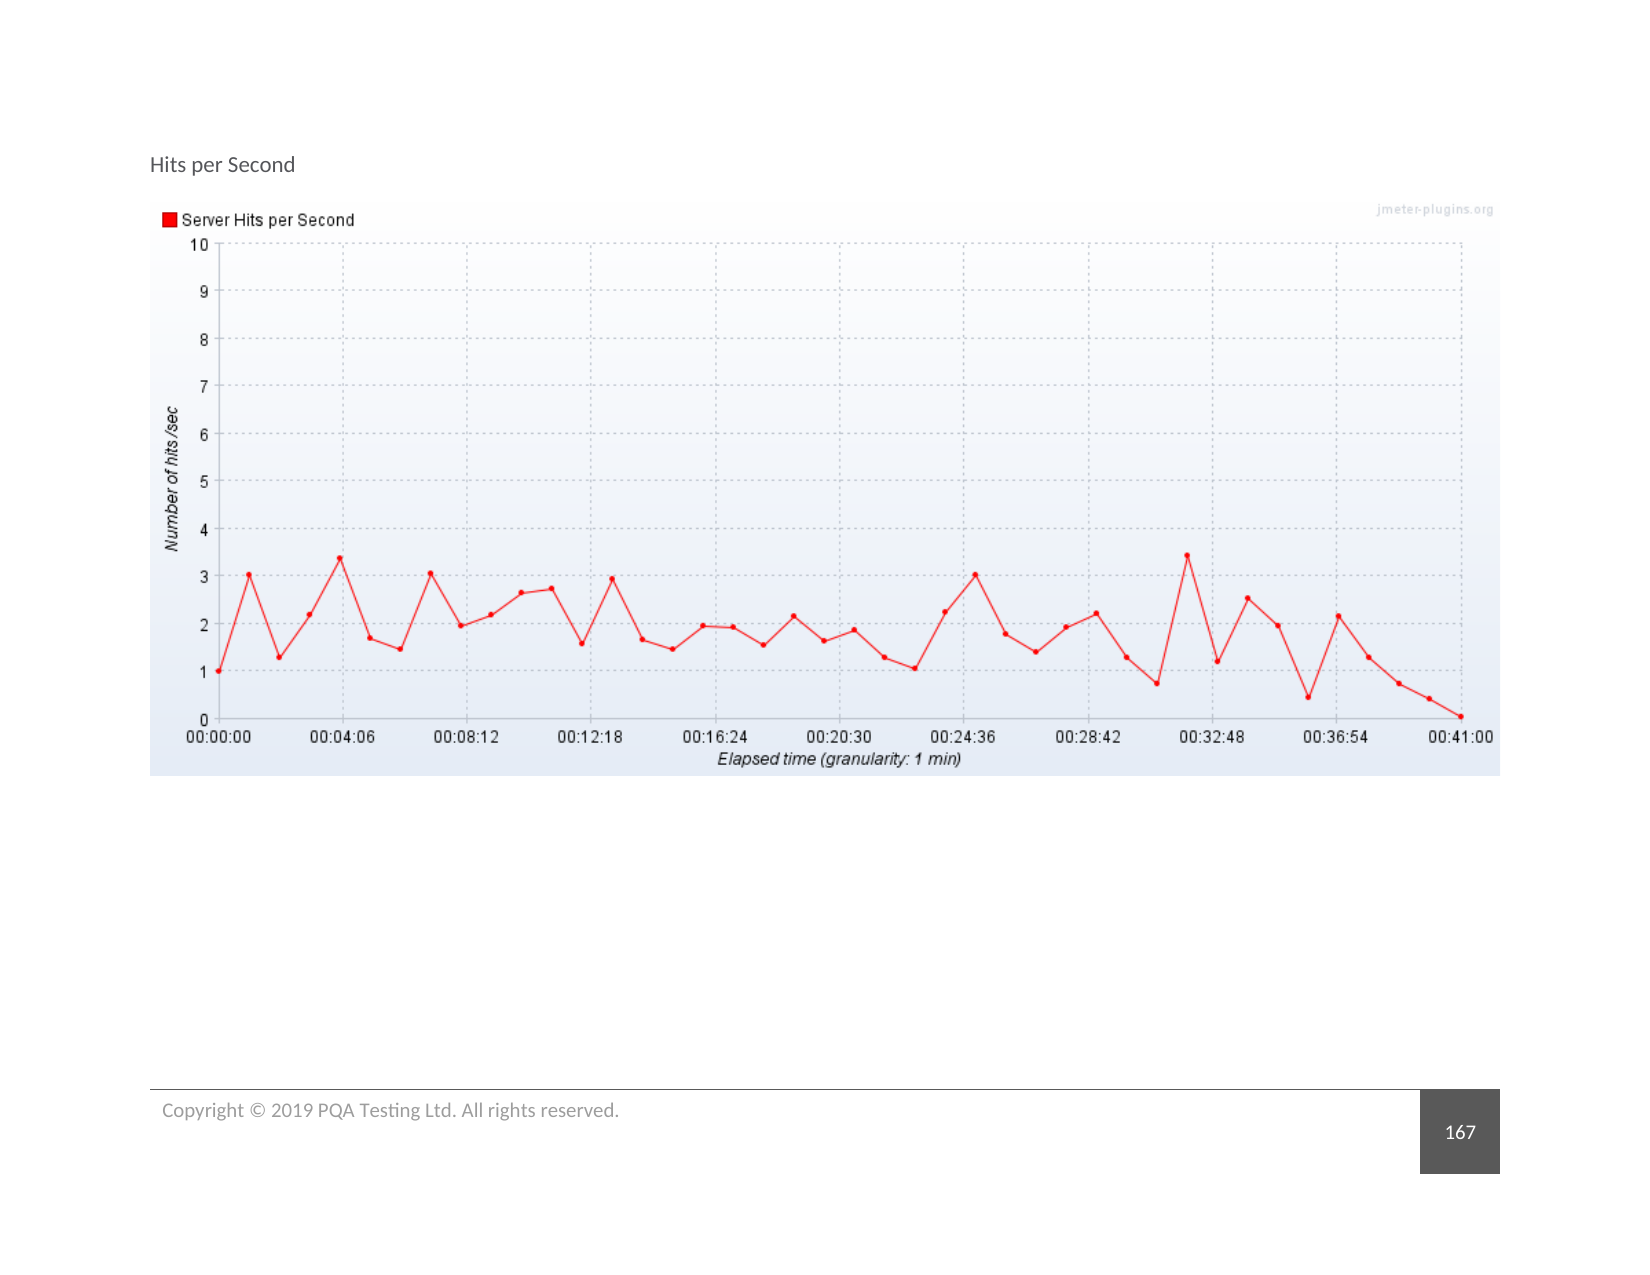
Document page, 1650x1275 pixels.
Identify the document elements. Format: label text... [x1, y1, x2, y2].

text Hits per Second [150, 150, 1500, 178]
picture [150, 200, 1500, 776]
